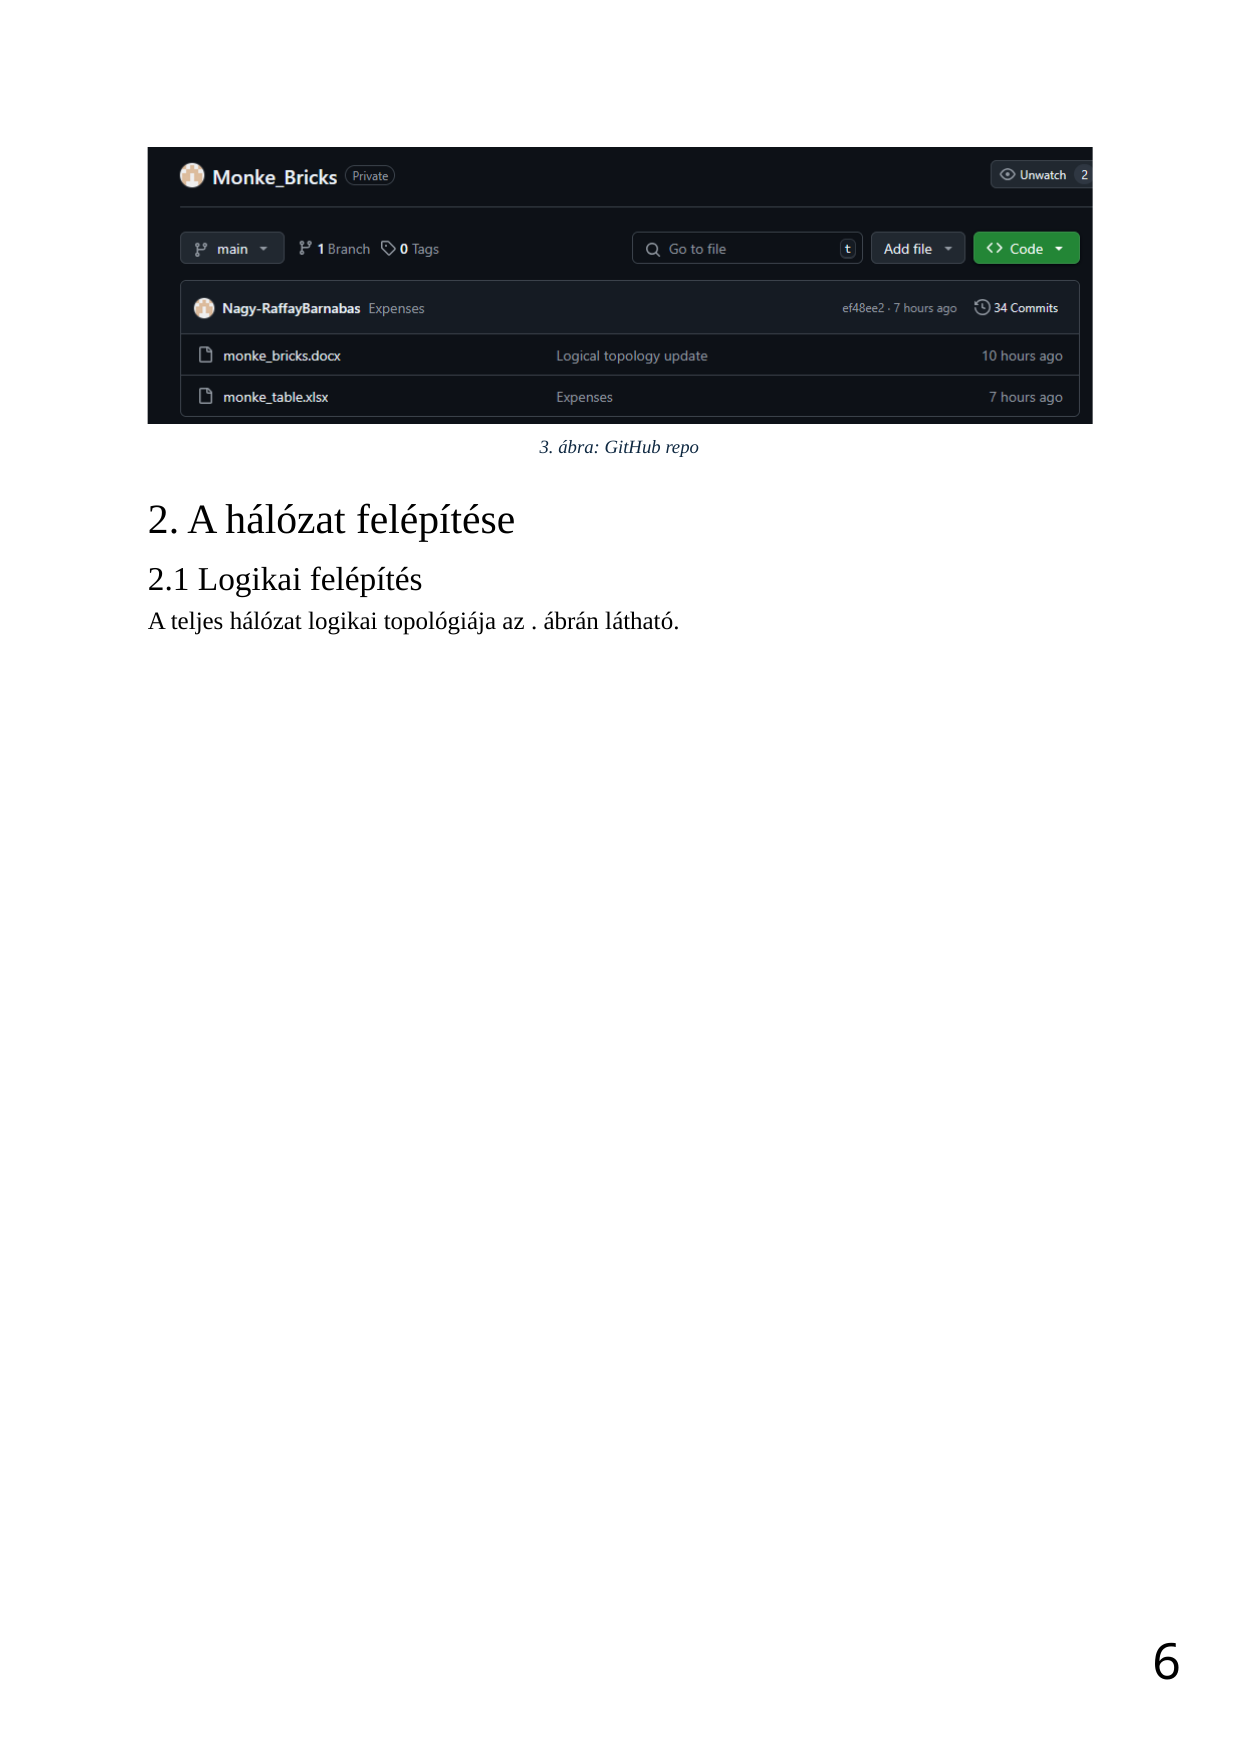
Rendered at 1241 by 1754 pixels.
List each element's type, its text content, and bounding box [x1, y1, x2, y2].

subtitle 2. A hálózat felépítése [148, 495, 1093, 543]
picture [147, 147, 1093, 424]
subtitle 2.1 Logikai felépítés [148, 559, 1093, 598]
text 3. ábra: GitHub repo [148, 436, 1093, 457]
text A teljes hálózat logikai topológiája az 4. ábrán látható. [148, 606, 1093, 635]
